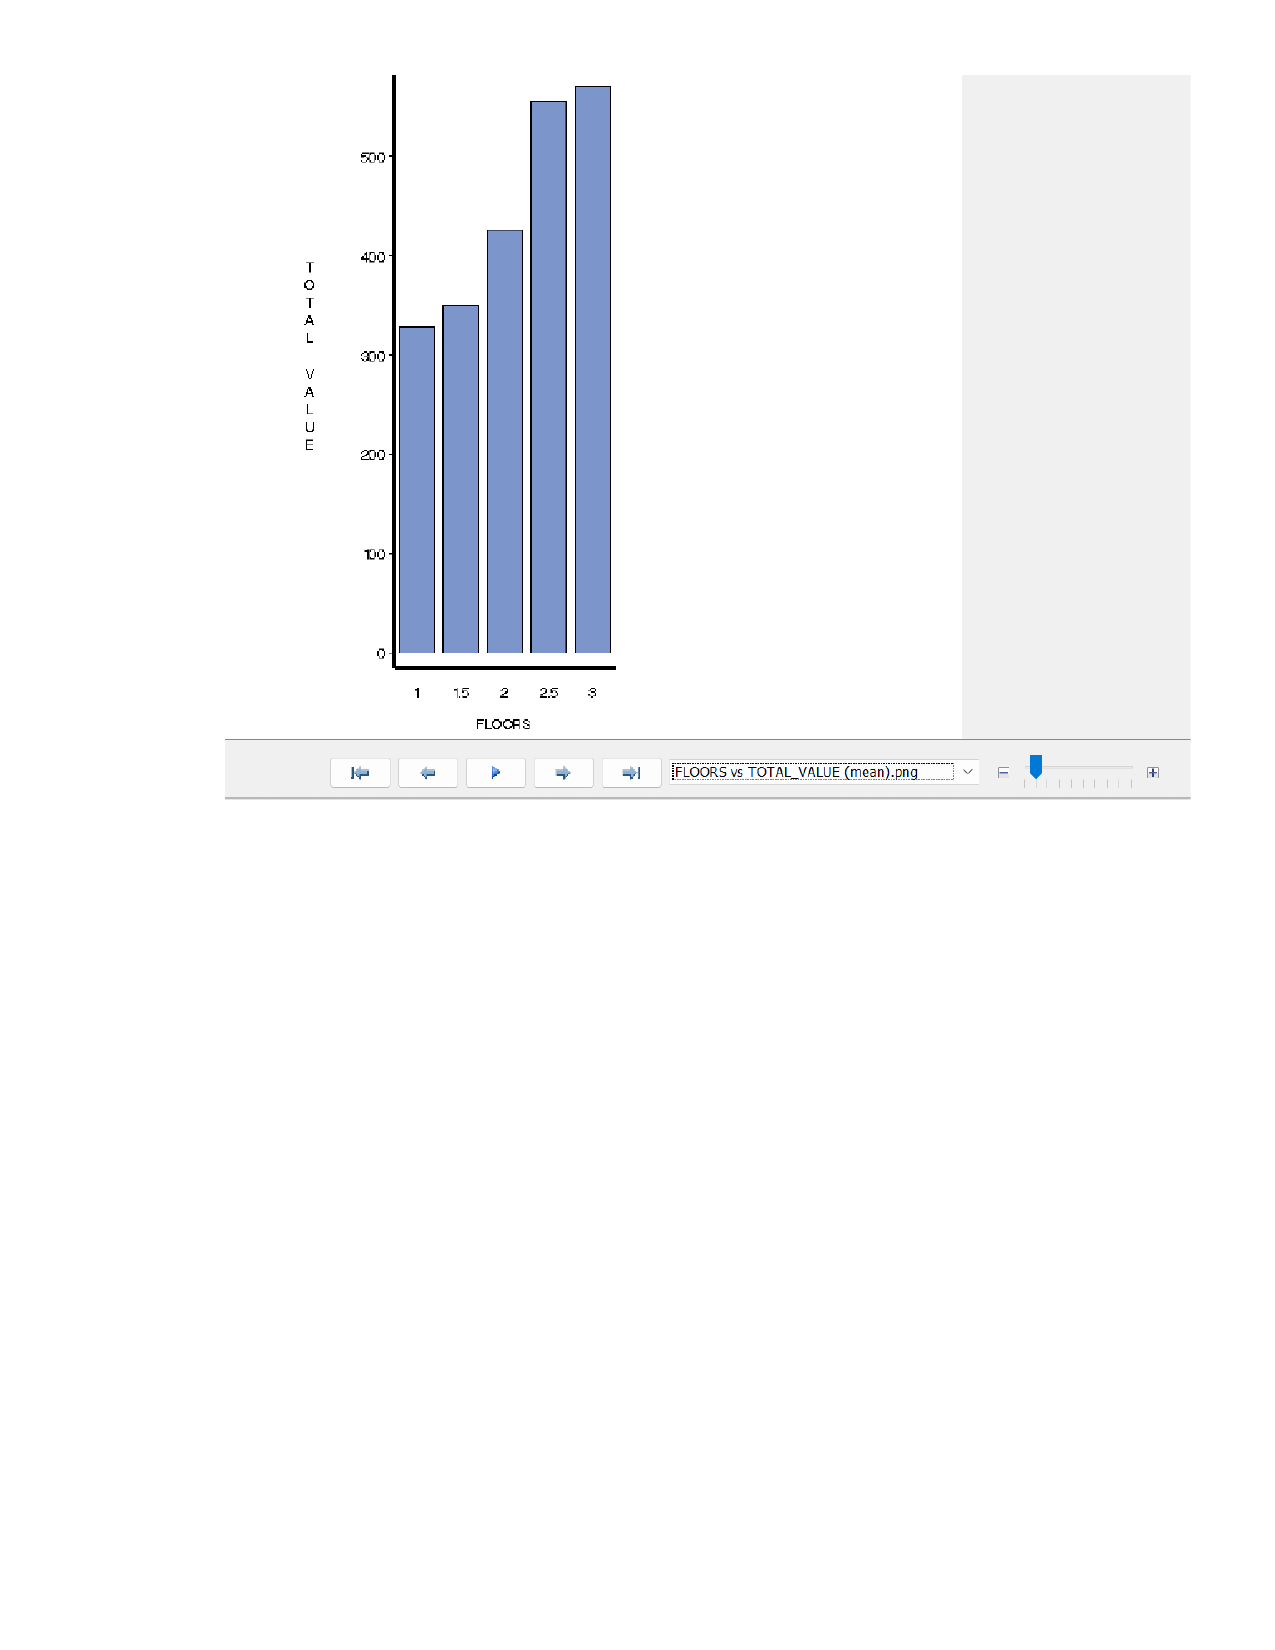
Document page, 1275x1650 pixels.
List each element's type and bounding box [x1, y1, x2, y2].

picture [225, 75, 1191, 800]
